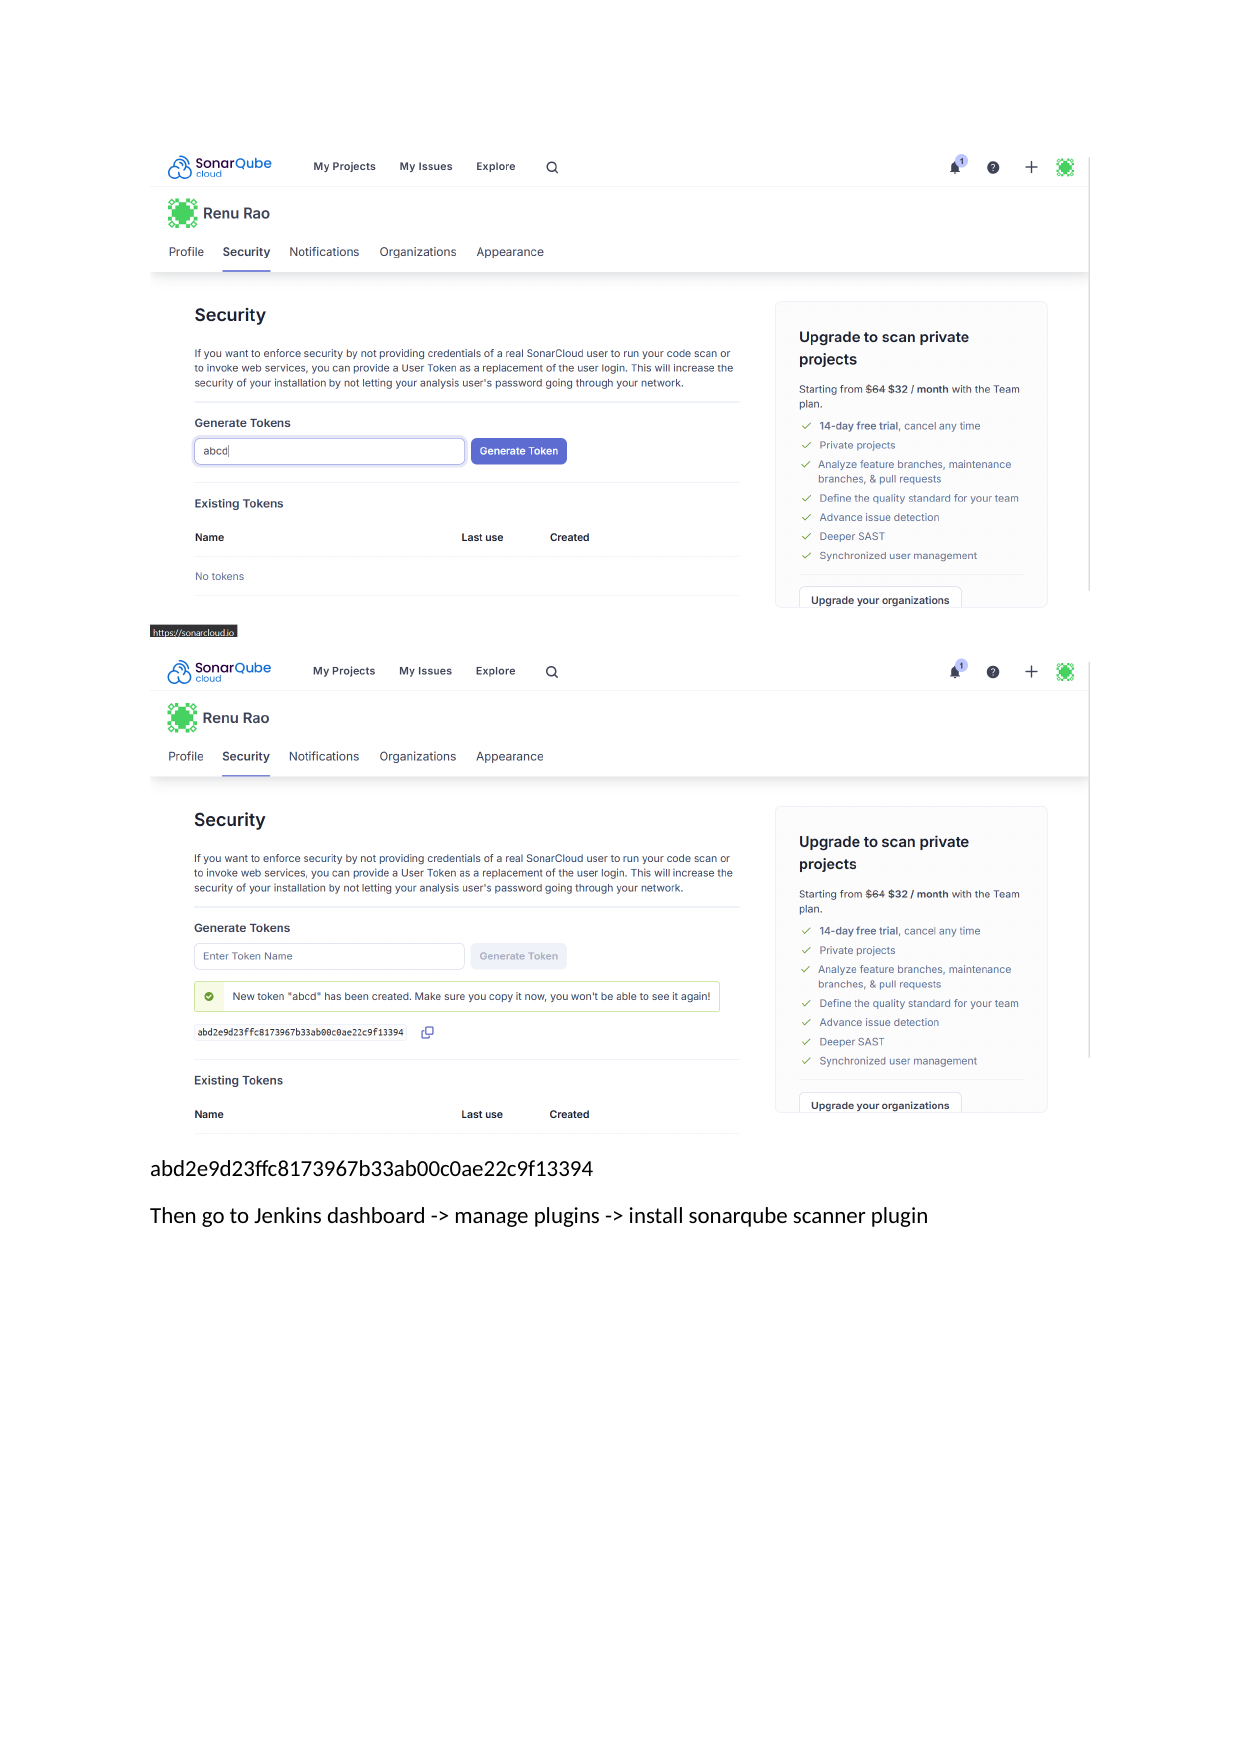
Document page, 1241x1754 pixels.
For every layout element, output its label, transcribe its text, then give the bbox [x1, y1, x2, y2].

picture [150, 150, 1091, 637]
text Then go to Jenkins dashboard -> manage plugins -> install sonarqube scanner plugin [150, 1201, 1090, 1229]
text abd2e9d23ffc8173967b33ab00c0ae22c9f13394 [150, 1154, 1090, 1182]
picture [150, 655, 1091, 1136]
